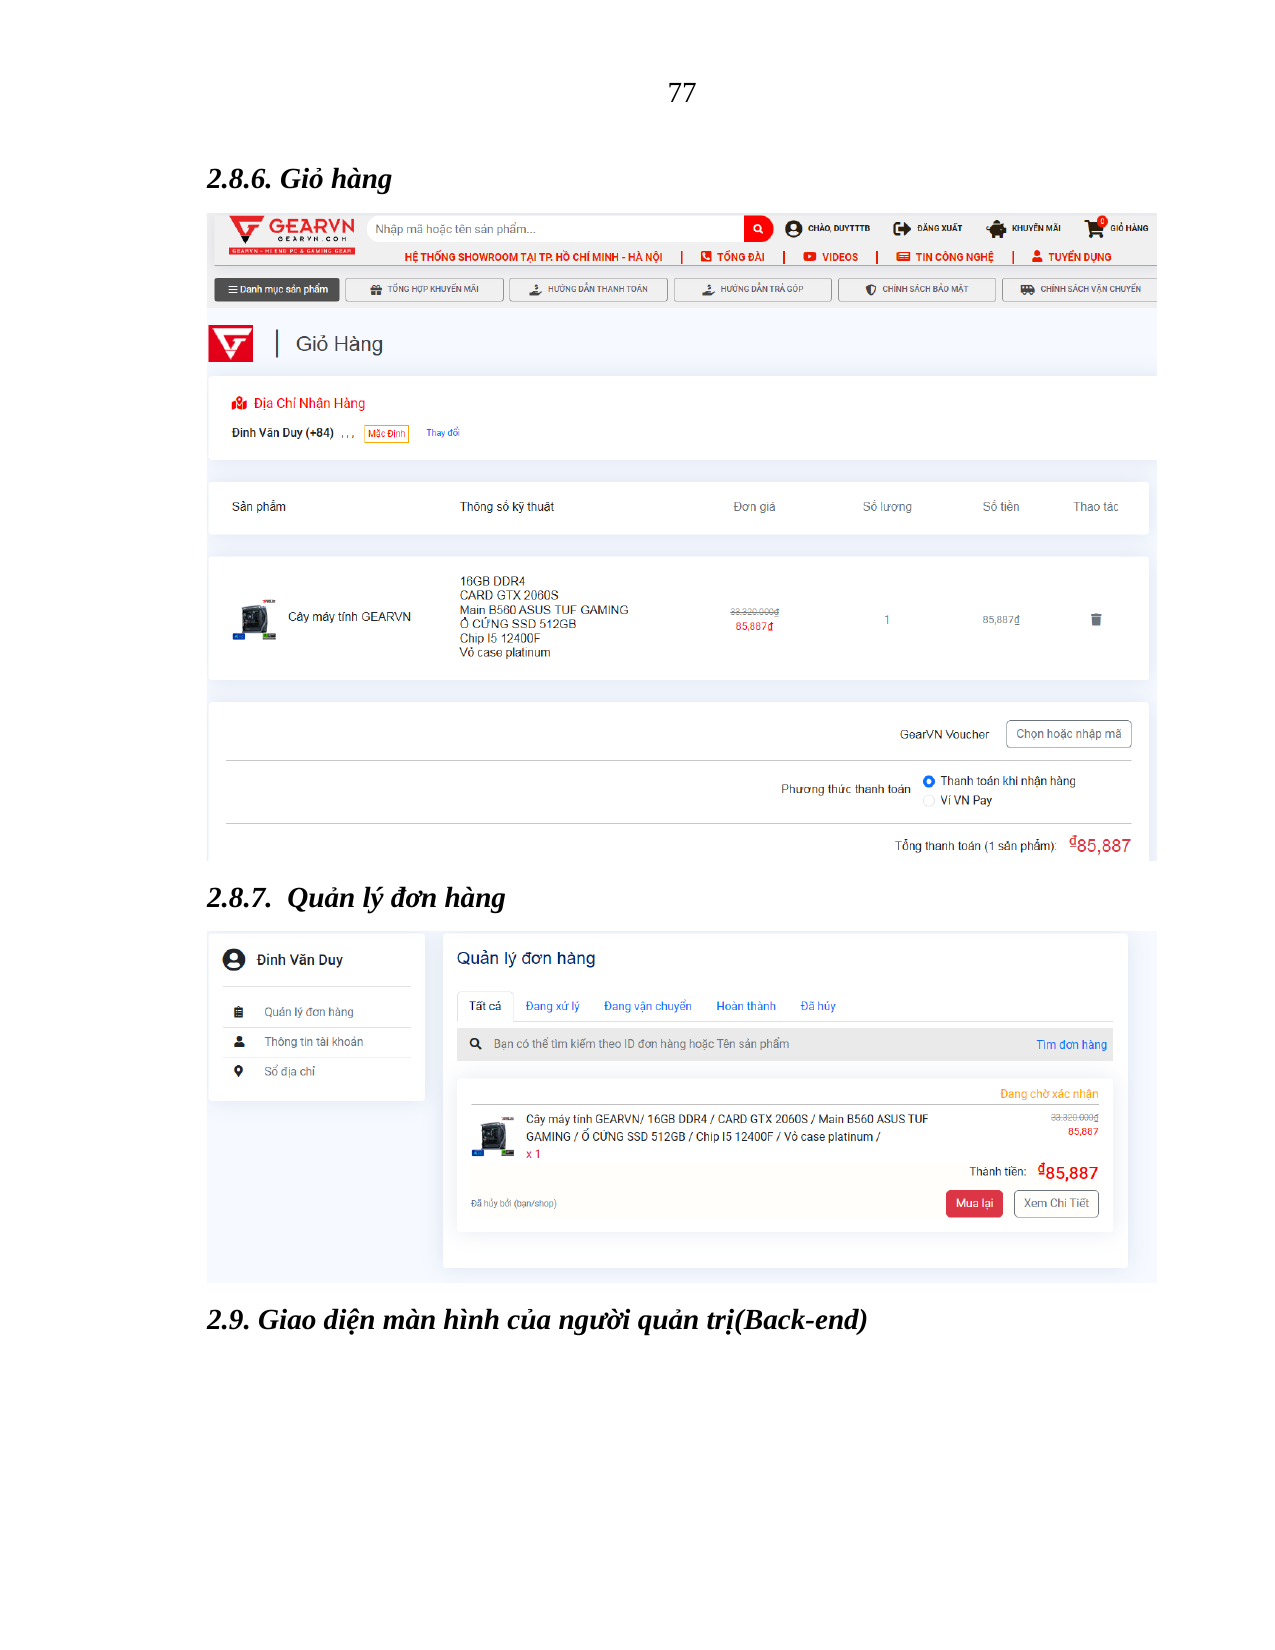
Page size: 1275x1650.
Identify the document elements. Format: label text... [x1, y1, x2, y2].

picture [206, 931, 1157, 1283]
subtitle 2.8.6. Giỏ hàng [207, 161, 1157, 195]
subtitle 2.8.7. Quản lý đơn hàng [207, 880, 1157, 913]
picture [206, 213, 1157, 861]
subtitle 2.9. Giao diện màn hình của người quản trị(Back-end) [207, 1302, 1157, 1335]
